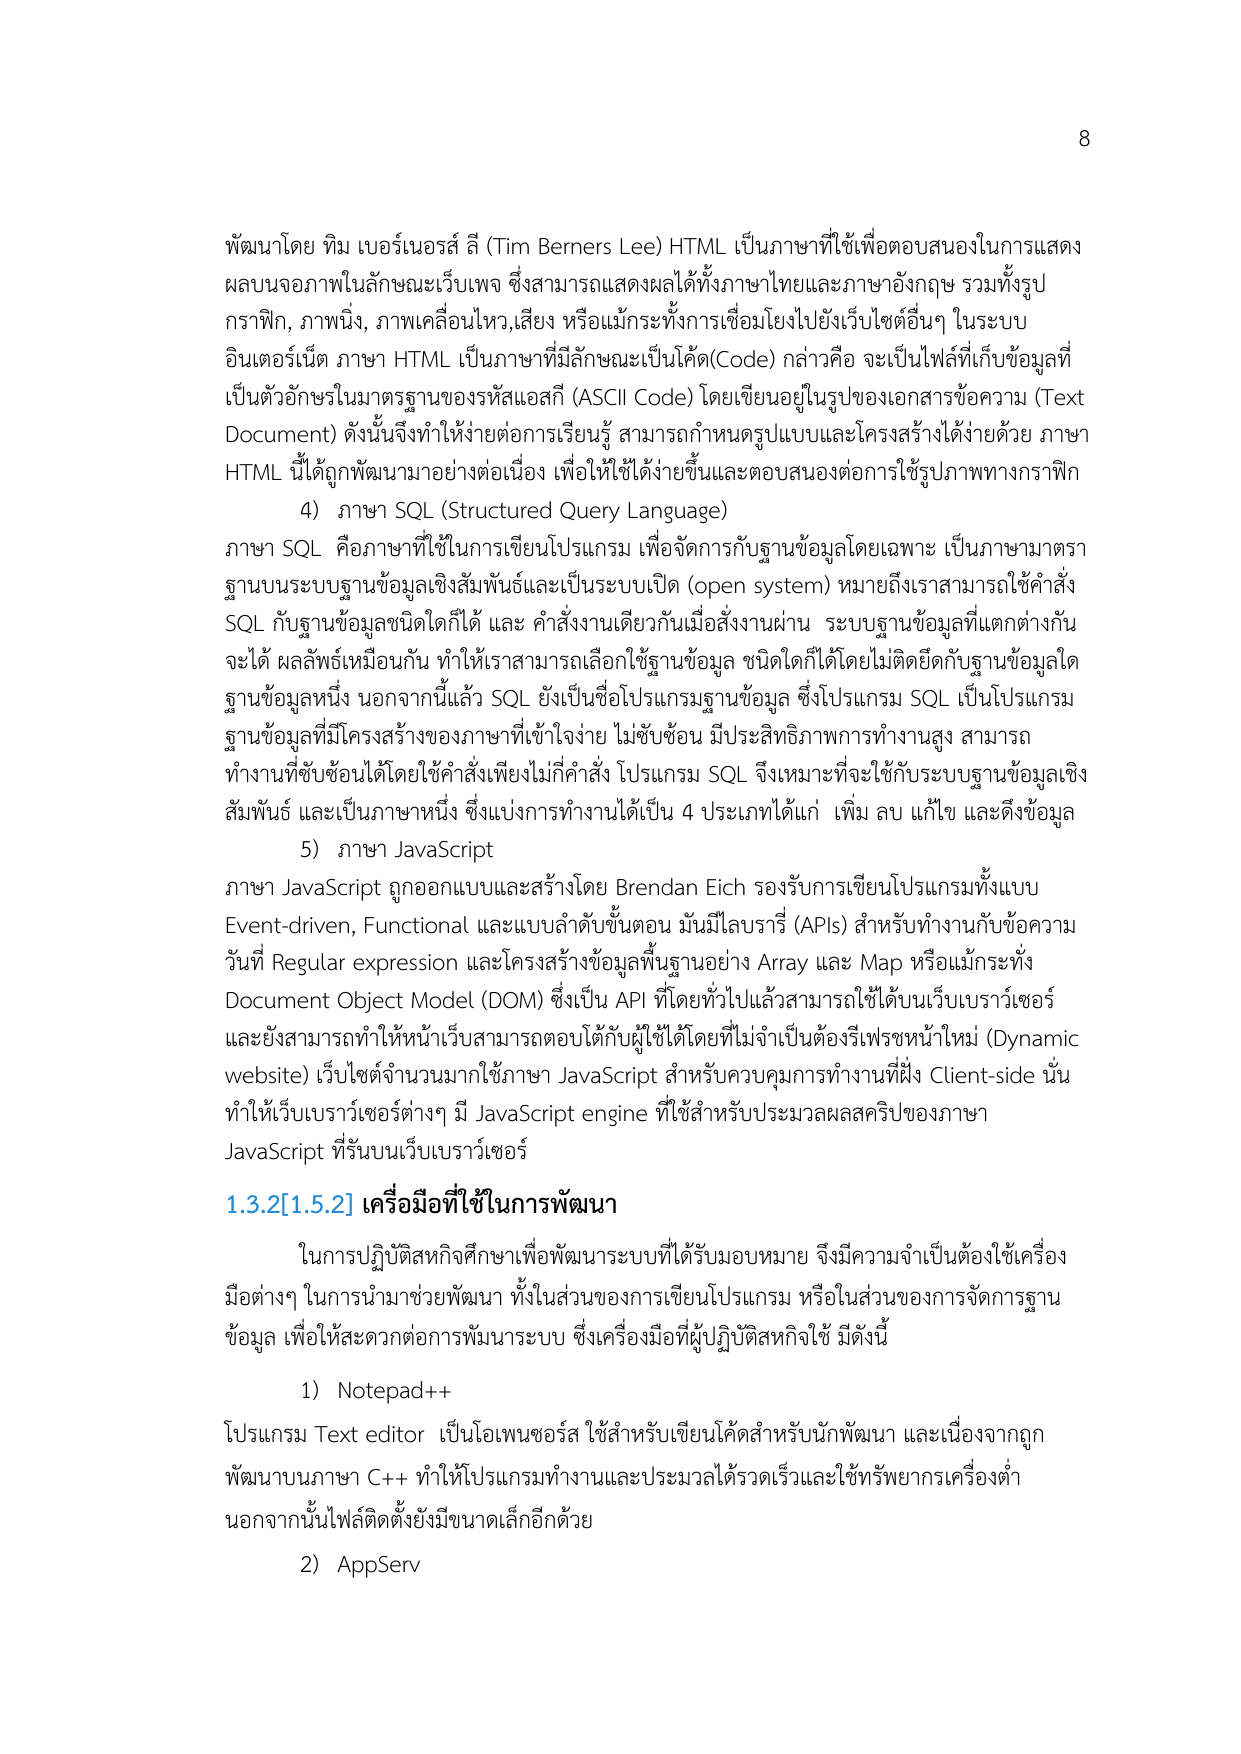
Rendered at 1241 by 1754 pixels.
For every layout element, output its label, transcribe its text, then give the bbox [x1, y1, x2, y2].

subtitle เครื่อมือที่ใช้ในการพัฒนา [225, 1180, 1090, 1223]
list Notepad++ [300, 1369, 1090, 1407]
list ภาษา JavaScript [300, 828, 1090, 866]
list พัฒนาโดย ทิม เบอร์เนอรส์ ลี (Tim Berners Lee) HTML เป็นภาษาที่ใช้เพื่อตอบสนองในการแสดงผลบนจอภาพในลักษณะเว็บเพจ ซึ่งสามารถแสดงผลได้ทั้งภาษาไทยและภาษาอังกฤษ รวมทั้งรูปกราฟิก, ภาพนิ่ง, ภาพเคลื่อนไหว,เสียง หรือแม้กระทั้งการเชื่อมโยงไปยังเว็บไซต์อื่นๆ ในระบบอินเตอร์เน็ต ภาษา HTML เป็นภาษาที่มีลักษณะเป็นโค้ด(Code) กล่าวคือ จะเป็นไฟล์ที่เก็บข้อมูลที่เป็นตัวอักษรในมาตรฐานของรหัสแอสกี (ASCII Code) โดยเขียนอยู่ในรูปของเอกสารข้อความ (Text Document) ดังนั้นจึงทำให้ง่ายต่อการเรียนรู้ สามารถกำหนดรูปแบบและโครงสร้างได้ง่ายด้วย ภาษา HTML นี้ได้ถูกพัฒนามาอย่างต่อเนื่อง เพื่อให้ใช้ได้ง่ายขึ้นและตอบสนองต่อการใช้รูปภาพทางกราฟิก [225, 225, 1090, 489]
list โปรแกรม Text editor เปนโอเพนซอรส ใช้สำหรับเขียนโค้ดสำหรับนักพัฒนา และเนื่องจากถูกพัฒนาบนภาษา C++ ทำให้โปรแกรมทำงานและประมวลได้รวดเร็วและใช้ทรัพยากรเครื่องต่ำ นอกจากนั้นไฟล์ติดตั้งยังมีขนาดเล็กอีกด้วย [225, 1413, 1090, 1537]
list AppServ [300, 1543, 1090, 1581]
list ภาษา JavaScript ถูกออกแบบและสร้างโดย Brendan Eich รองรับการเขียนโปรแกรมทั้งแบบ Event-driven, Functional และแบบลำดับขั้นตอน มันมีไลบรารี่ (APIs) สำหรับทำงานกับข้อความ วันที่ Regular expression และโครงสร้างข้อมูลพื้นฐานอย่าง Array และ Map หรือแม้กระทั่ง Document Object Model (DOM) ซึ่งเป็น API ที่โดยทั่วไปแล้วสามารถใช้ได้บนเว็บเบราว์เซอร์ และยังสามารถทำให้หน้าเว็บสามารถตอบโต้กับผู้ใช้ได้โดยที่ไม่จำเป็นต้องรีเฟรชหน้าใหม่ (Dynamic website) เว็บไซต์จำนวนมากใช้ภาษา JavaScript สำหรับควบคุมการทำงานที่ฝั่ง Client-side นั่นทำให้เว็บเบราว์เซอร์ต่างๆ มี JavaScript engine ที่ใช้สำหรับประมวลผลสคริปของภาษา JavaScript ที่รันบนเว็บเบราว์เซอร์ [225, 866, 1090, 1168]
list ภาษา SQL คือภาษาที่ใช้ในการเขียนโปรแกรม เพื่อจัดการกับฐานข้อมูลโดยเฉพาะ เป็นภาษามาตราฐานบนระบบฐานข้อมูลเชิงสัมพันธ์และเป็นระบบเปิด (open system) หมายถึงเราสามารถใช้คำสั่ง SQL กับฐานข้อมูลชนิดใดก็ได้ และ คำสั่งงานเดียวกันเมื่อสั่งงานผ่าน ระบบฐานข้อมูลที่แตกต่างกันจะได้ ผลลัพธ์เหมือนกัน ทำให้เราสามารถเลือกใช้ฐานข้อมูล ชนิดใดก็ได้โดยไม่ติดยึดกับฐานข้อมูลใดฐานข้อมูลหนึ่ง นอกจากนี้แล้ว SQL ยังเป็นชื่อโปรแกรมฐานข้อมูล ซึ่งโปรแกรม SQL เป็นโปรแกรมฐานข้อมูลที่มีโครงสร้างของภาษาที่เข้าใจง่าย ไม่ซับซ้อน มีประสิทธิภาพการทำงานสูง สามารถทำงานที่ซับซ้อนได้โดยใช้คำสั่งเพียงไม่กี่คำสั่ง โปรแกรม SQL จึงเหมาะที่จะใช้กับระบบฐานข้อมูลเชิงสัมพันธ์ และเป็นภาษาหนึ่ง ซึ่งแบ่งการทำงานได้เป็น 4 ประเภทได้แก่ เพิ่ม ลบ แก้ไข และดึงข้อมูล [225, 527, 1090, 828]
text ในการปฏิบัติสหกิจศึกษาเพื่อพัฒนาระบบที่ได้รับมอบหมาย จึงมีความจำเป็นต้องใช้เครื่องมือต่างๆ ในการนำมาช่วยพัฒนา ทั้งในส่วนของการเขียนโปรแกรม หรือในส่วนของการจัดการฐานข้อมูล เพื่อให้สะดวกต่อการพัมนาระบบ ซึ่งเครื่องมือที่ผู้ปฏิบัติสหกิจใช้ มีดังนี้ [225, 1235, 1090, 1354]
list ภาษา SQL (Structured Query Language) [300, 489, 1090, 527]
